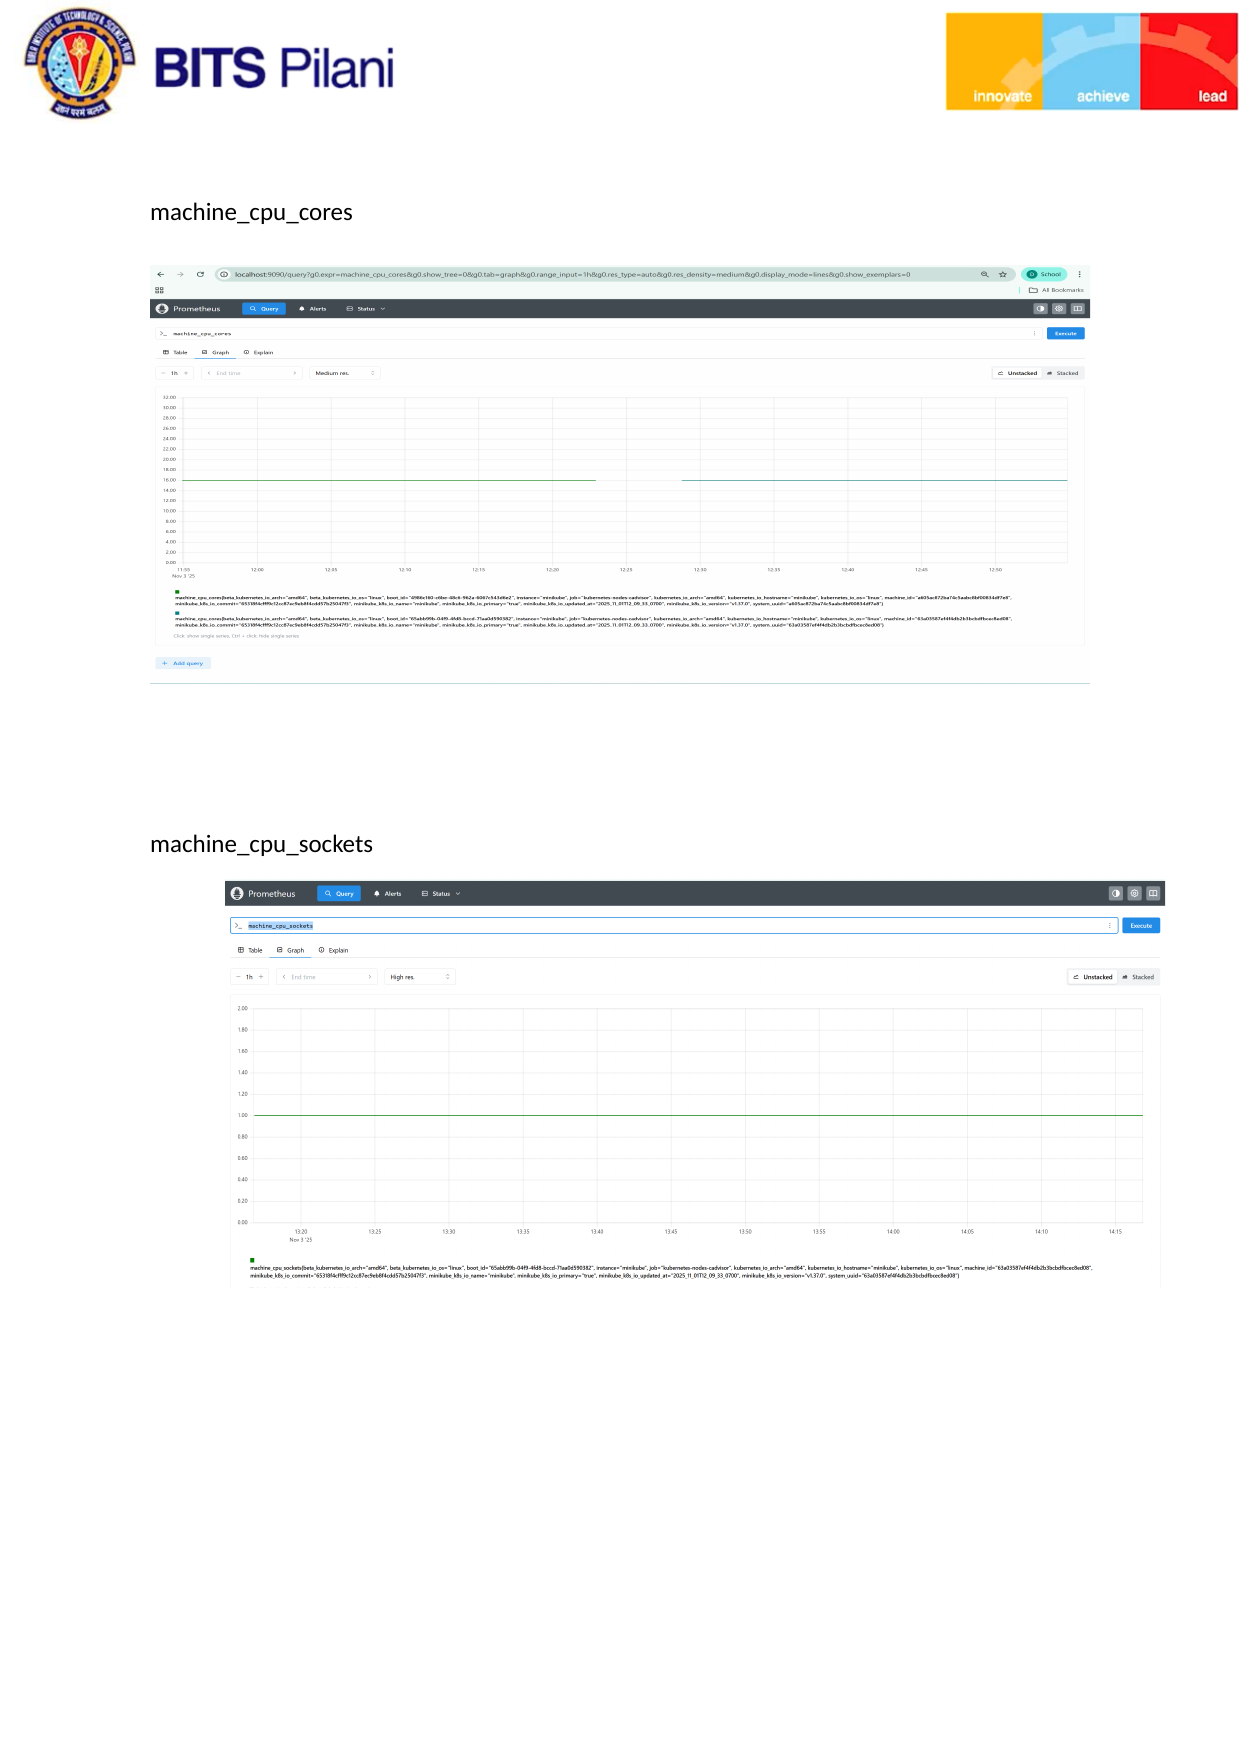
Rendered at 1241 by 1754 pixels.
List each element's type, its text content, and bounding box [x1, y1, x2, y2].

picture [943, 10, 1240, 113]
picture [225, 879, 1166, 1288]
picture [150, 265, 1091, 684]
picture [148, 37, 402, 95]
picture [13, 0, 140, 124]
text CPU seconds total machine_cpu_cores machine_cpu_sockets [150, 684, 1090, 858]
text CPU seconds total machine_cpu_cores machine_cpu_sockets [150, 196, 1090, 265]
